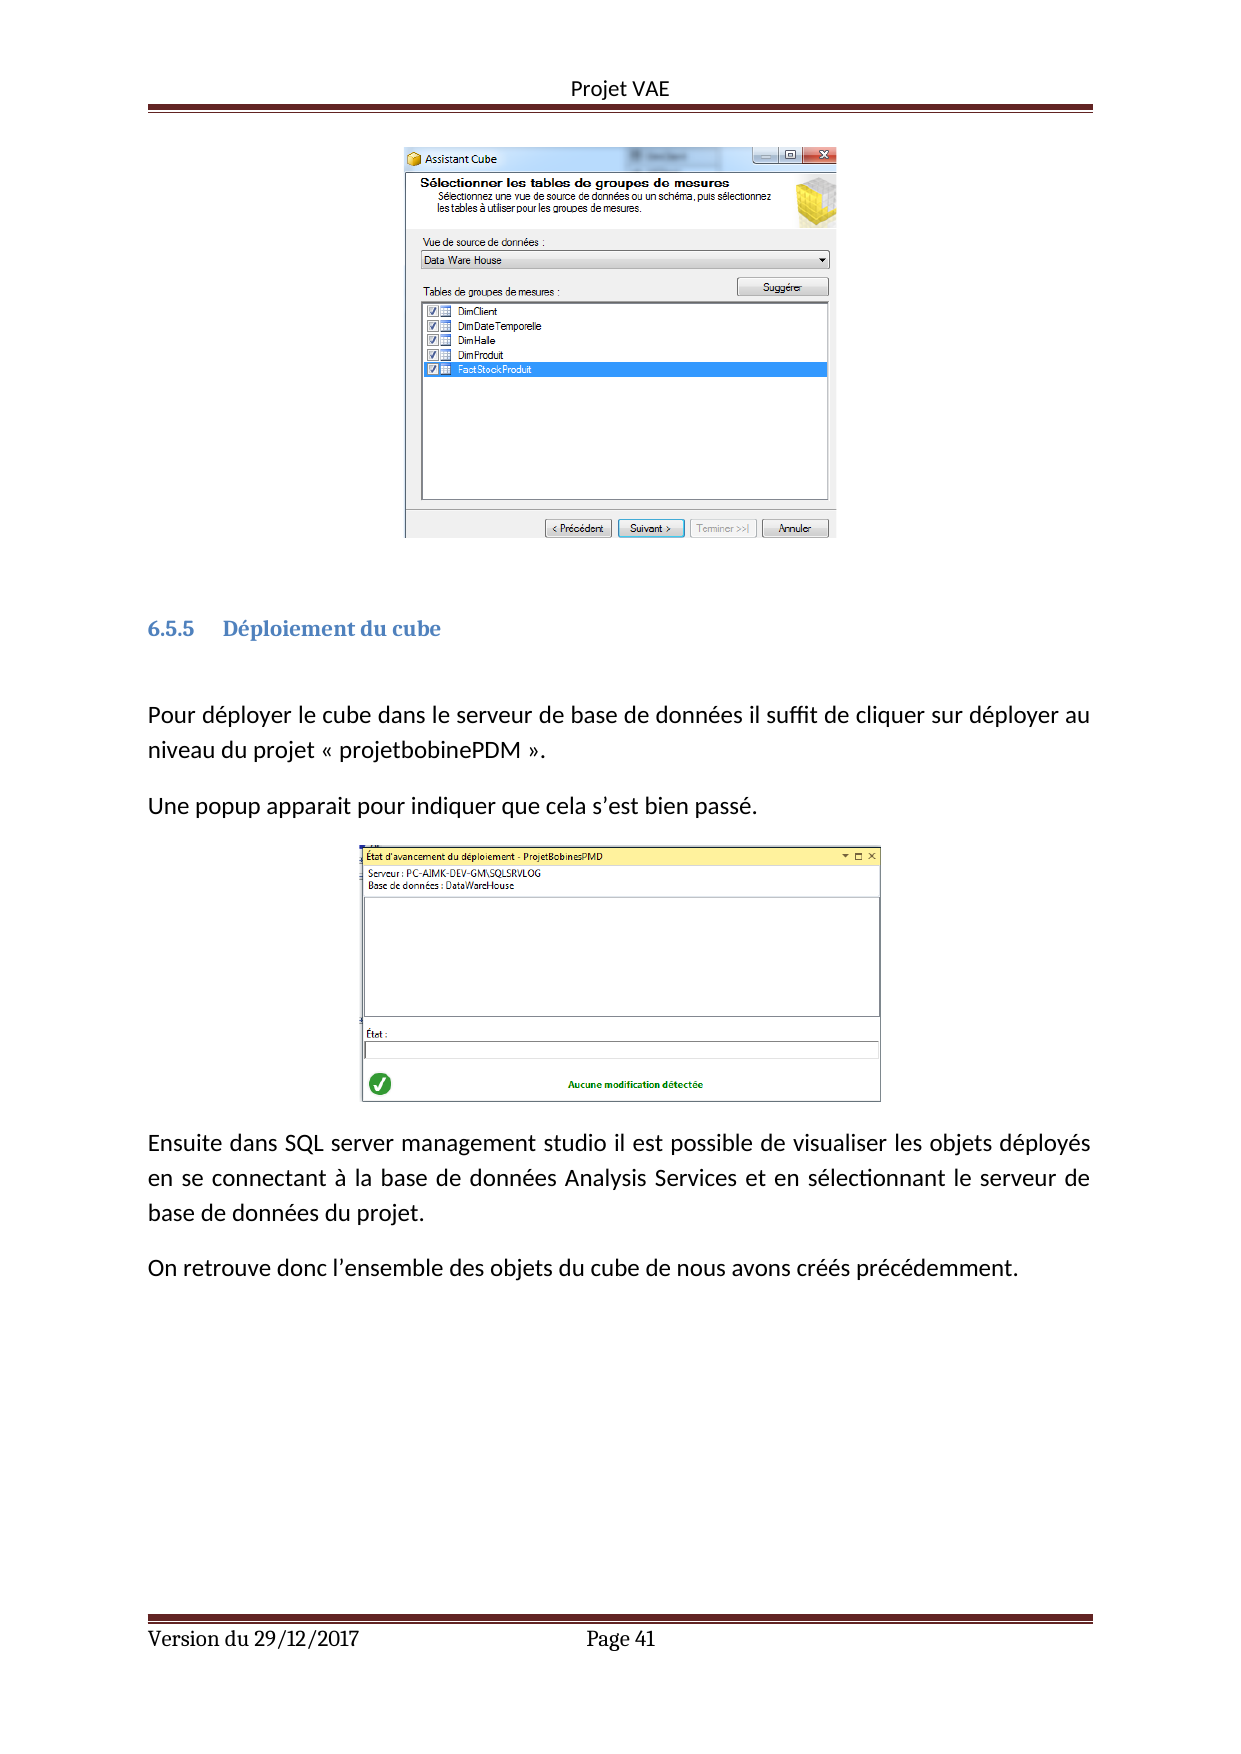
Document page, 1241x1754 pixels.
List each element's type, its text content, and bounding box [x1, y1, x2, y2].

picture [403, 147, 837, 538]
text On retrouve donc l’ensemble des objets du cube de nous avons créés précédemment. [148, 1253, 1093, 1283]
text Ensuite dans SQL server management studio il est possible de visualiser les objets déployés en se connectant à la base de données Analysis Services et en sélectionnant le serveur de base de données du projet. [148, 1127, 1093, 1227]
picture [359, 845, 881, 1102]
text Pour déployer le cube dans le serveur de base de données il suffit de cliquer sur déployer au niveau du projet « projetbobinePDM ». [148, 699, 1093, 765]
subtitle Déploiement du cube [148, 616, 1093, 642]
text Une popup apparait pour indiquer que cela s’est bien passé. [148, 790, 1093, 821]
